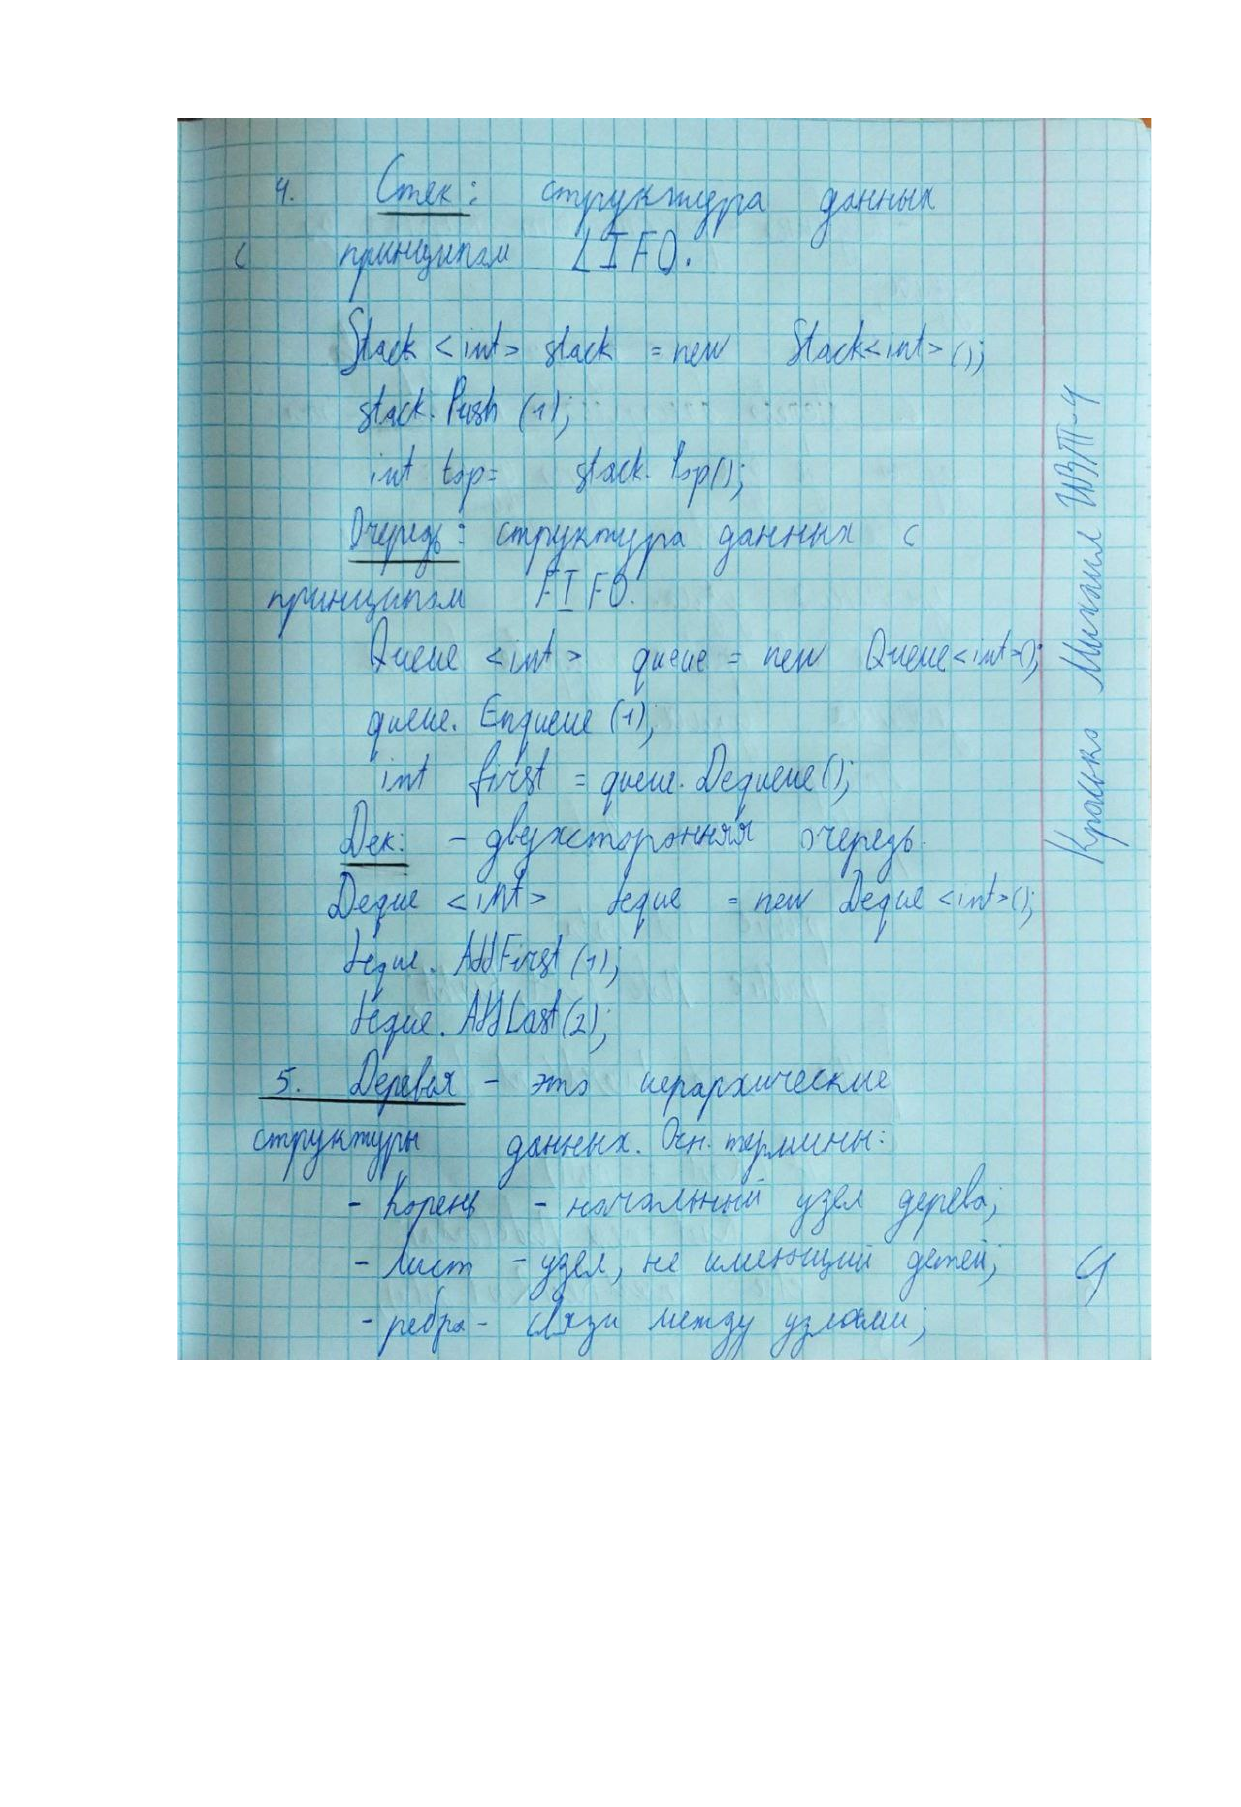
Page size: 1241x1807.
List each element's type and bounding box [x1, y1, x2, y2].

picture [177, 118, 1152, 1360]
